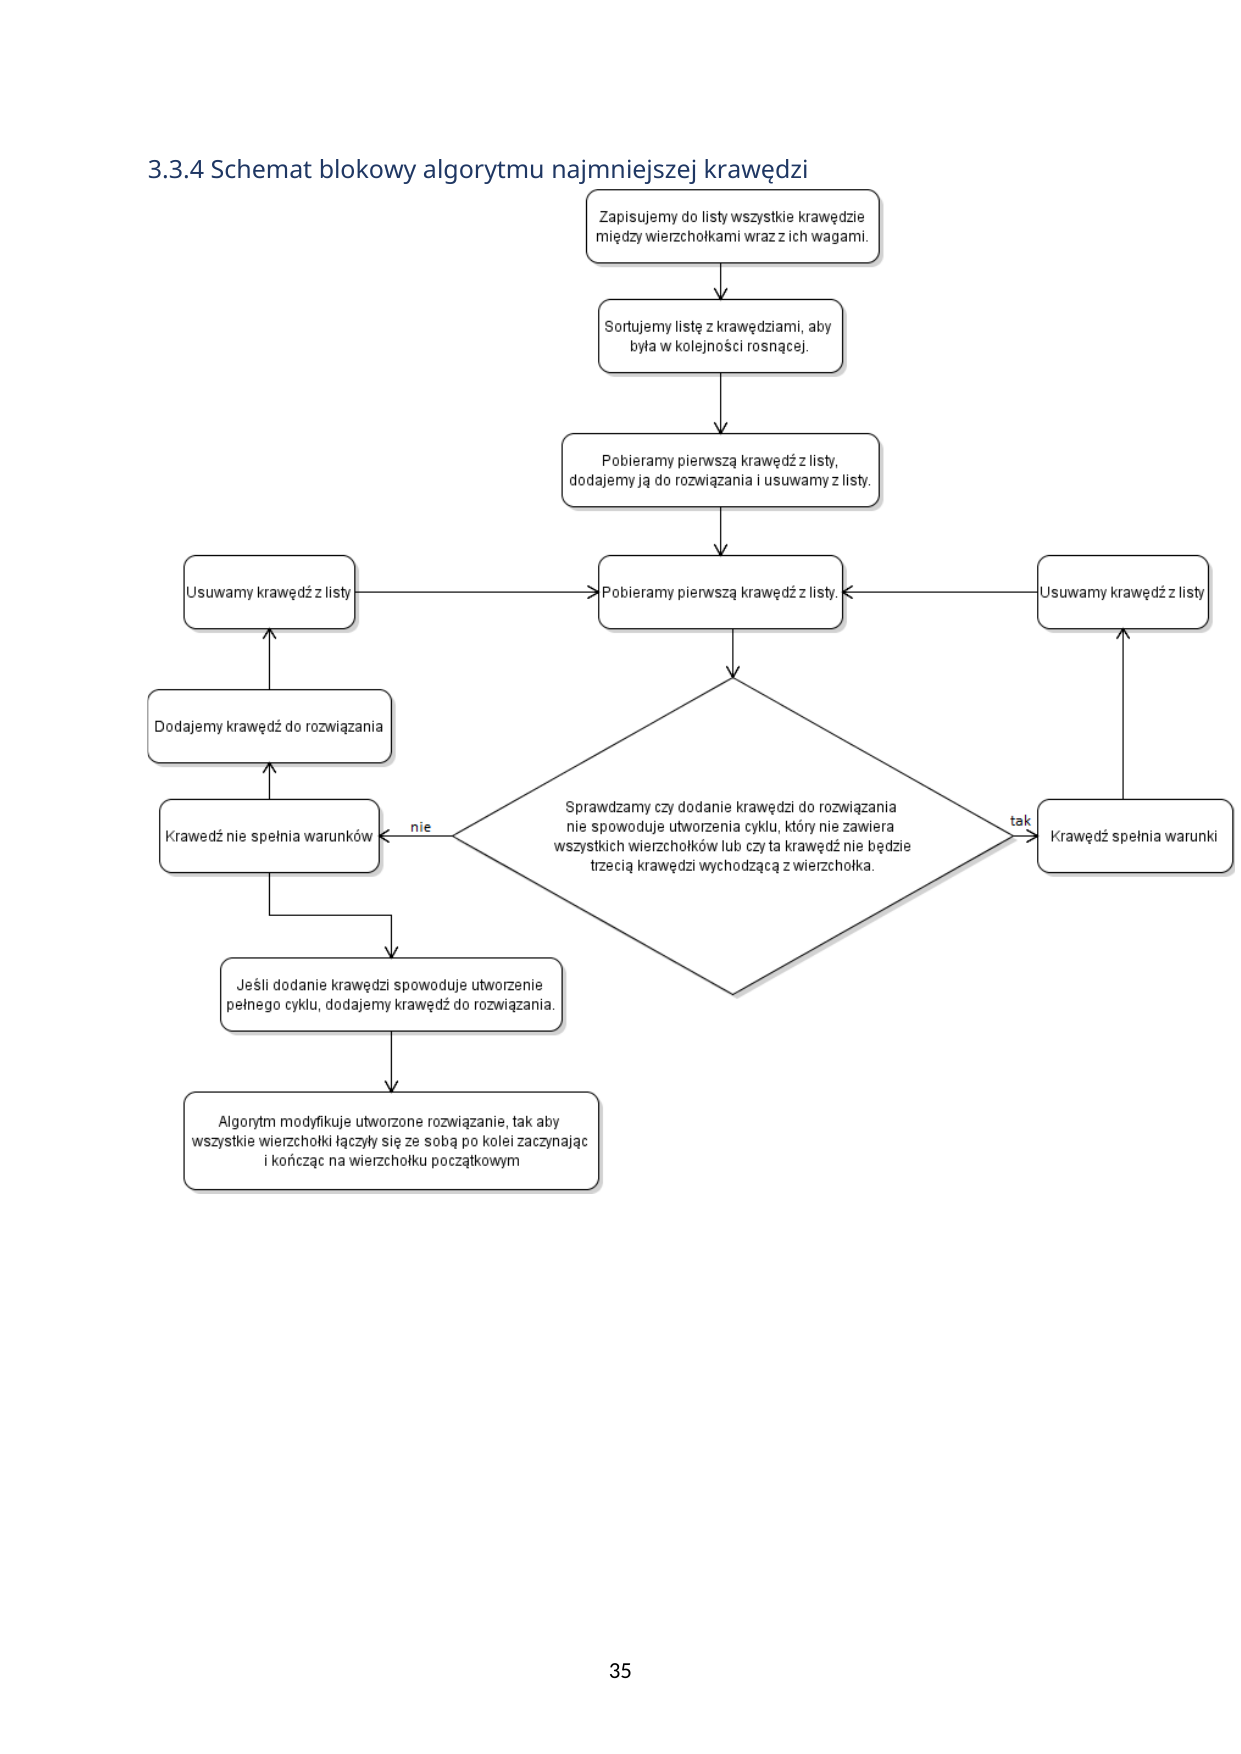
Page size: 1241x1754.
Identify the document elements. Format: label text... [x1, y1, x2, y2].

picture [147, 188, 1235, 1194]
subtitle 3.3.4 Schemat blokowy algorytmu najmniejszej krawędzi [148, 152, 1093, 186]
